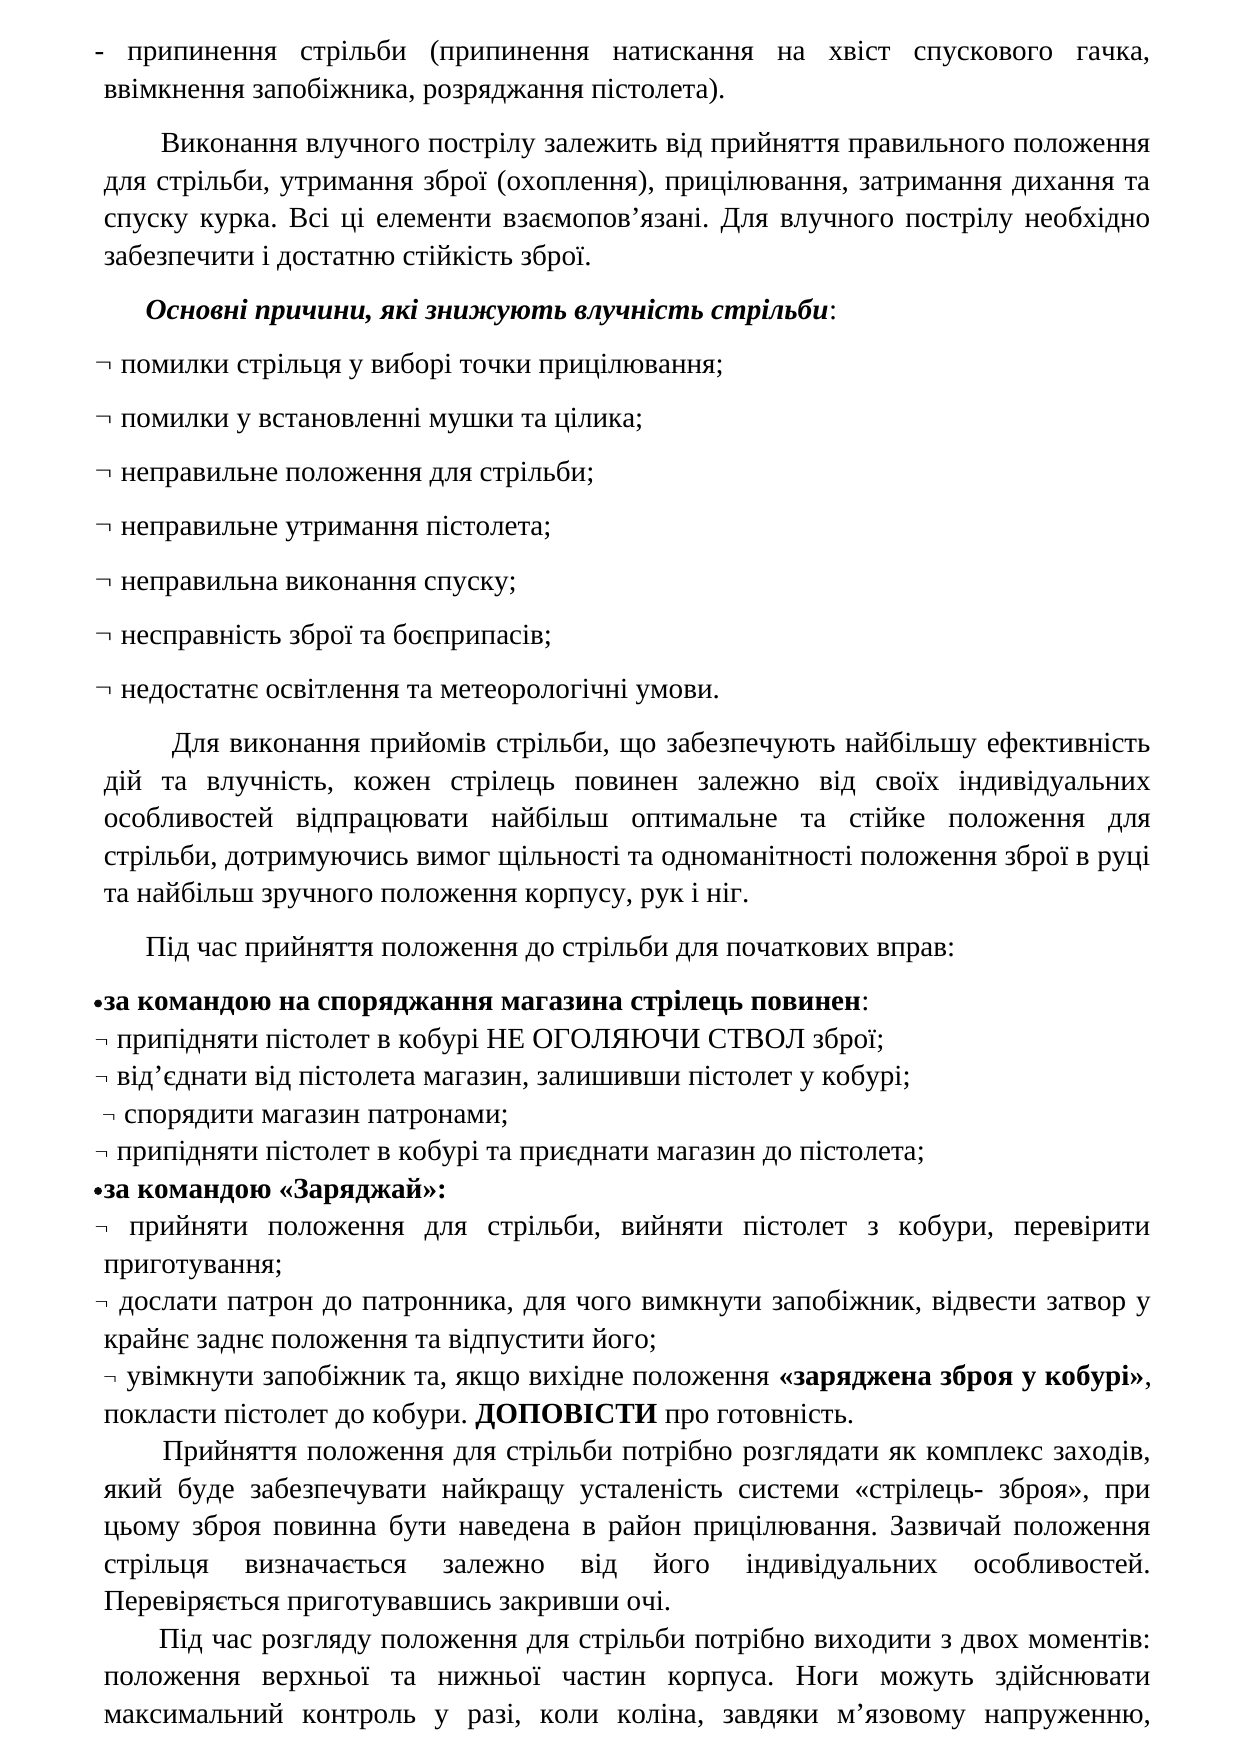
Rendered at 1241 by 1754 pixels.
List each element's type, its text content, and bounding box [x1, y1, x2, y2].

text Виконання влучного пострілу залежить від прийняття правильного положення для стрільби, утримання зброї (охоплення), прицілювання, затримання дихання та спуску курка. Всі ці елементи взаємопов’язані. Для влучного пострілу необхідно забезпечити і достатню стійкість зброї. [94, 121, 1152, 271]
text несправність зброї та боєприпасів; [94, 613, 1152, 650]
text неправильне утримання пістолета; [94, 504, 1152, 542]
list прийняти положення для стрільби, вийняти пістолет з кобури, перевірити приготування; [94, 1204, 1152, 1279]
text - припинення стрільби (припинення натискання на хвіст спускового гачка, ввімкнення запобіжника, розряджання пістолета). [94, 29, 1152, 104]
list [94, 1617, 1152, 1729]
text неправильна виконання спуску; [94, 559, 1152, 596]
text Основні причини, які знижують влучність стрільби: [94, 288, 1152, 325]
text помилки стрільця у виборі точки прицілювання; [94, 342, 1152, 379]
list припідняти пістолет в кобурі та приєднати магазин до пістолета; [94, 1129, 1152, 1167]
list дослати патрон до патронника, для чого вимкнути запобіжник, відвести затвор у крайнє заднє положення та відпустити його; [94, 1279, 1152, 1354]
list Прийняття положення для стрільби потрібно розглядати як комплекс заходів, який буде забезпечувати найкращу усталеність системи «стрілець- зброя», при цьому зброя повинна бути наведена в район прицілювання. Зазвичай положення стрільця визначається залежно від його індивідуальних особливостей. Перевіряється приготувавшись закривши очі. [94, 1429, 1152, 1617]
text недостатнє освітлення та метеорологічні умови. [94, 667, 1152, 704]
list увімкнути запобіжник та, якщо вихідне положення «заряджена зброя у кобурі», покласти пістолет до кобури. ДОПОВІСТИ про готовність. [94, 1354, 1152, 1429]
list спорядити магазин патронами; [94, 1092, 1152, 1129]
list припідняти пістолет в кобурі НЕ ОГОЛЯЮЧИ СТВОЛ зброї; [94, 1017, 1152, 1054]
text Для виконання прийомів стрільби, що забезпечують найбільшу ефективність дій та влучність, кожен стрілець повинен залежно від своїх індивідуальних особливостей відпрацювати найбільш оптимальне та стійке положення для стрільби, дотримуючись вимог щільності та одноманітності положення зброї в руці та найбільш зручного положення корпусу, рук і ніг. [94, 721, 1152, 909]
text помилки у встановленні мушки та цілика; [94, 396, 1152, 434]
text Під час прийняття положення до стрільби для початкових вправ: [94, 925, 1152, 963]
list за командою на споряджання магазина стрілець повинен: [94, 979, 1152, 1017]
text неправильне положення для стрільби; [94, 450, 1152, 488]
list за командою «Заряджай»: [94, 1167, 1152, 1204]
list від’єднати від пістолета магазин, залишивши пістолет у кобурі; [94, 1054, 1152, 1092]
